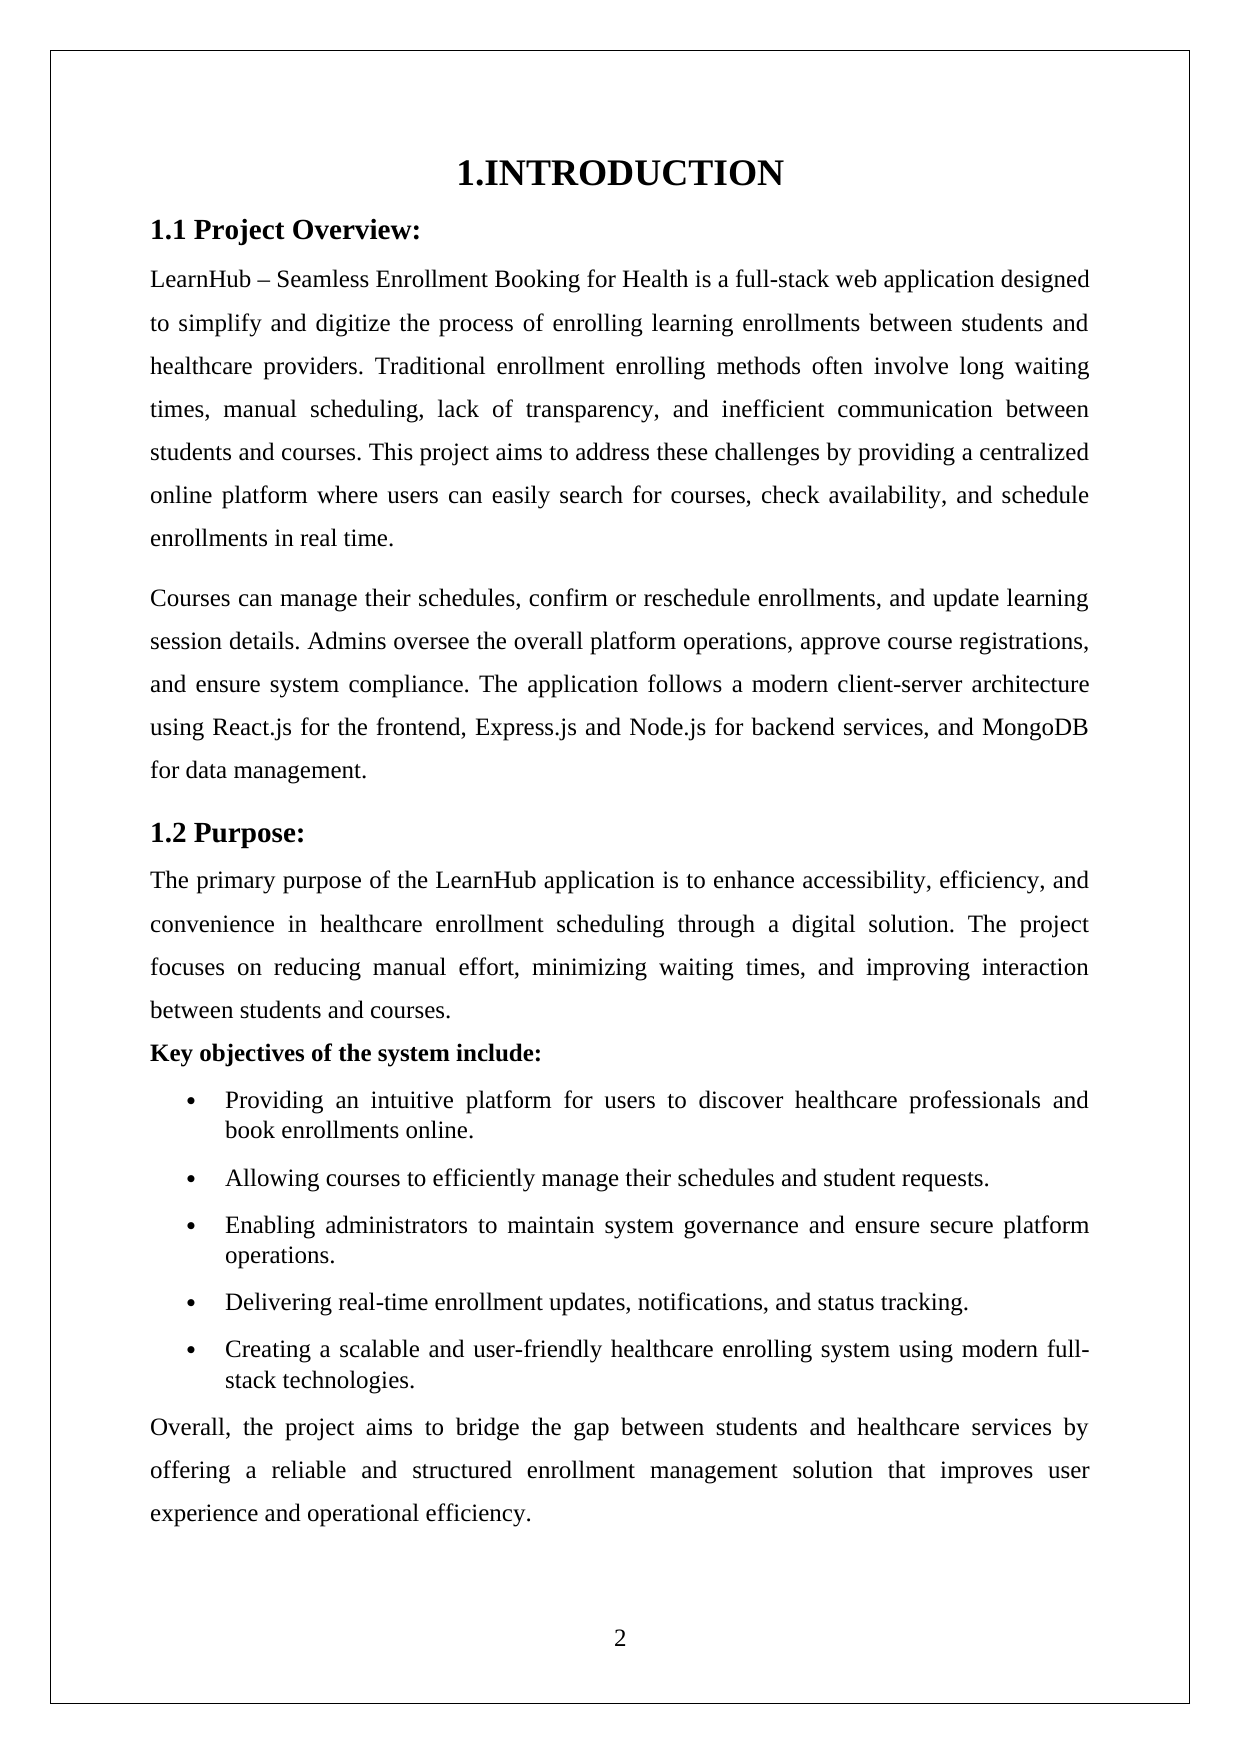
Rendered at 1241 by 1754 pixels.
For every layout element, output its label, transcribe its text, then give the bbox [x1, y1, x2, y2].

text Key objectives of the system include: [150, 1038, 1090, 1067]
text Courses can manage their schedules, confirm or reschedule enrollments, and update learning session details. Admins oversee the overall platform operations, approve course registrations, and ensure system compliance. The application follows a modern client-server architecture using React.js for the frontend, Express.js and Node.js for backend services, and MongoDB for data management. [150, 583, 1090, 784]
text 1.INTRODUCTION [150, 150, 1090, 193]
text 1.1 Project Overview: [150, 212, 1090, 246]
list Creating a scalable and user-friendly healthcare enrolling system using modern full-stack technologies. [187, 1334, 1090, 1393]
text Overall, the project aims to bridge the gap between students and healthcare services by offering a reliable and structured enrollment management solution that improves user experience and operational efficiency. [150, 1412, 1090, 1527]
list Allowing courses to efficiently manage their schedules and student requests. [187, 1163, 1090, 1191]
text 1.2 Purpose: [150, 815, 1090, 849]
list Enabling administrators to maintain system governance and ensure secure platform operations. [187, 1210, 1090, 1269]
text LearnHub – Seamless Enrollment Booking for Health is a full-stack web application designed to simplify and digitize the process of enrolling learning enrollments between students and healthcare providers. Traditional enrollment enrolling methods often involve long waiting times, manual scheduling, lack of transparency, and inefficient communication between students and courses. This project aims to address these challenges by providing a centralized online platform where users can easily search for courses, check availability, and schedule enrollments in real time. [150, 264, 1090, 552]
list Delivering real-time enrollment updates, notifications, and status tracking. [187, 1287, 1090, 1316]
text The primary purpose of the LearnHub application is to enhance accessibility, efficiency, and convenience in healthcare enrollment scheduling through a digital solution. The project focuses on reducing manual effort, minimizing waiting times, and improving interaction between students and courses. [150, 866, 1090, 1024]
list Providing an intuitive platform for users to discover healthcare professionals and book enrollments online. [187, 1085, 1090, 1144]
